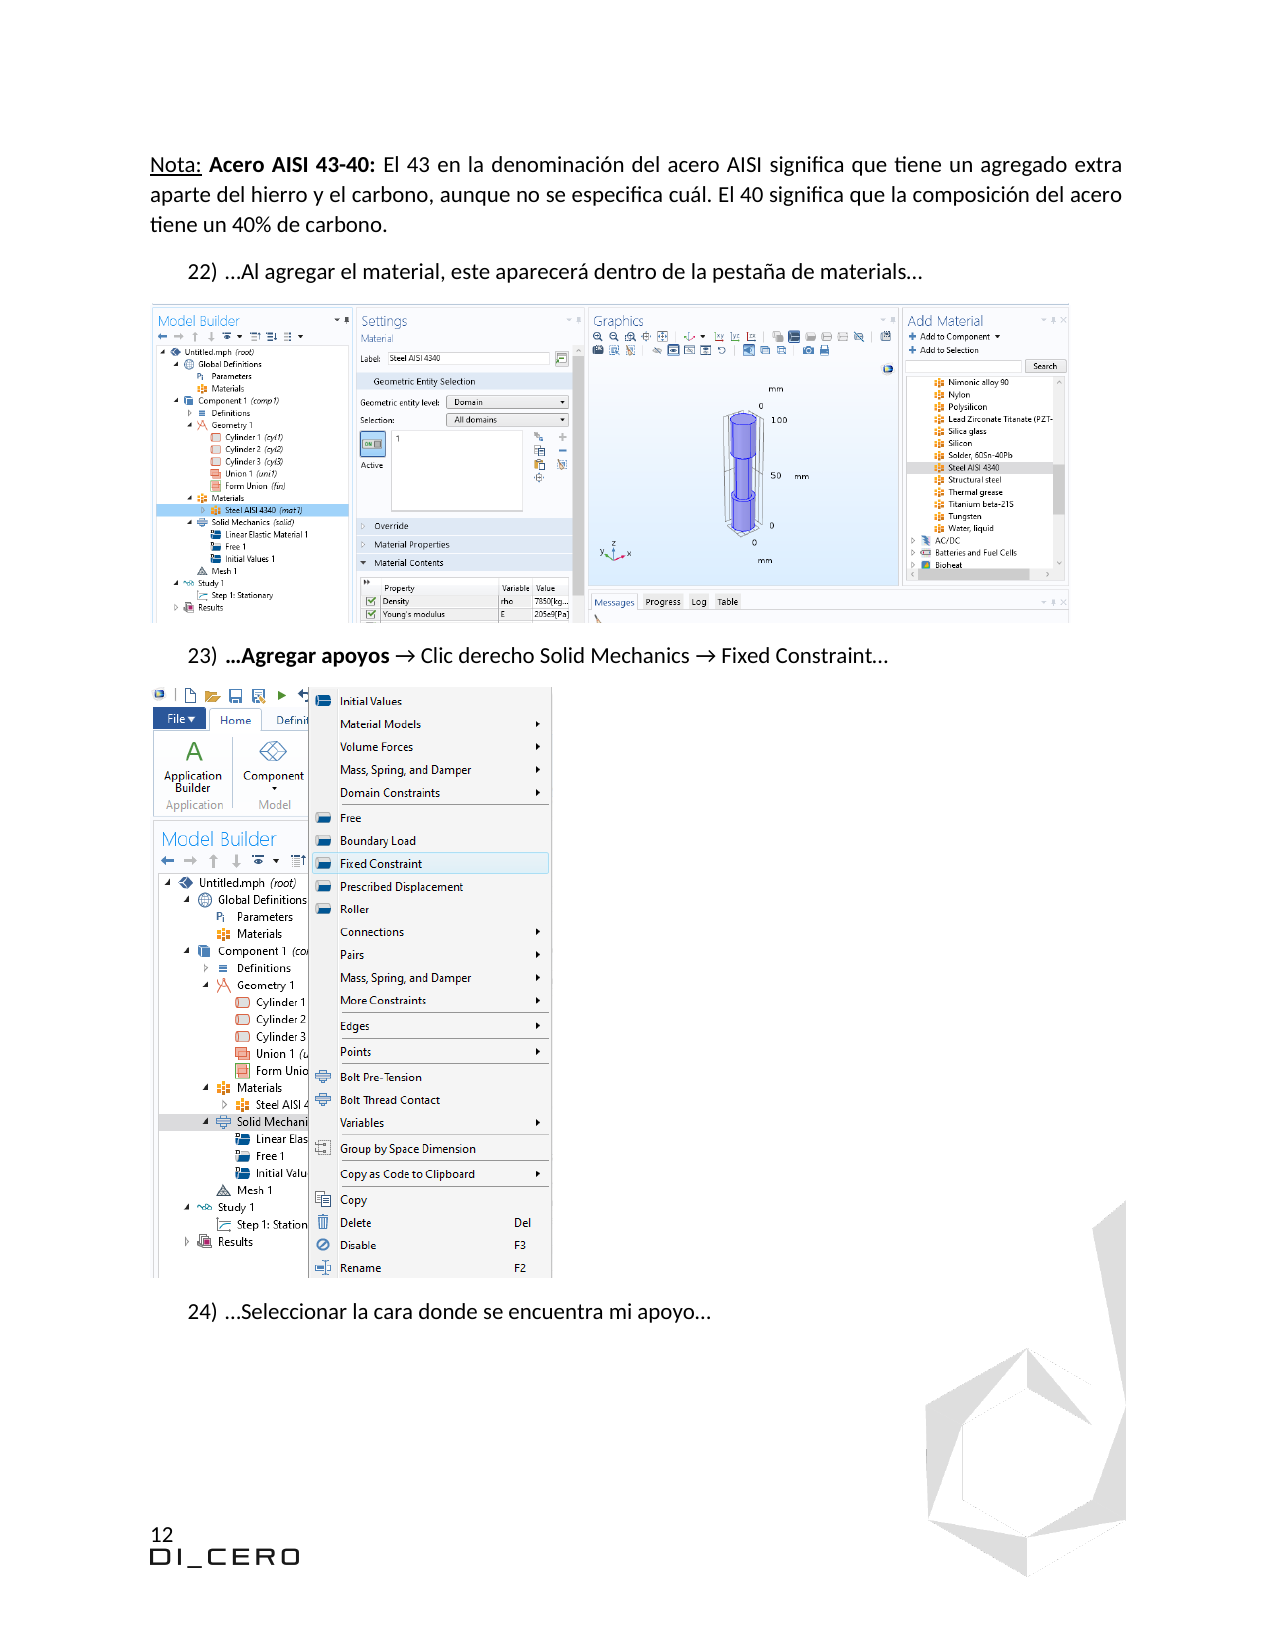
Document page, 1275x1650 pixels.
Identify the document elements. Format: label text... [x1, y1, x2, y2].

list …Agregar apoyos → Clic derecho Solid Mechanics → Fixed Constraint… [187, 641, 1125, 669]
picture [150, 1548, 299, 1568]
text Nota: Acero AISI 43-40: El 43 en la denominación del acero AISI significa que tiene un agregado extra aparte del hierro y el carbono, aunque no se especifica cuál. El 40 significa que la composición del acero tiene un 40% de carbono. [150, 150, 1125, 238]
list …Seleccionar la cara donde se encuentra mi apoyo… [187, 1297, 1125, 1325]
picture [150, 303, 1071, 623]
picture [925, 1200, 1126, 1577]
list …Al agregar el material, este aparecerá dentro de la pestaña de materials… [187, 257, 1125, 285]
picture [150, 687, 553, 1278]
